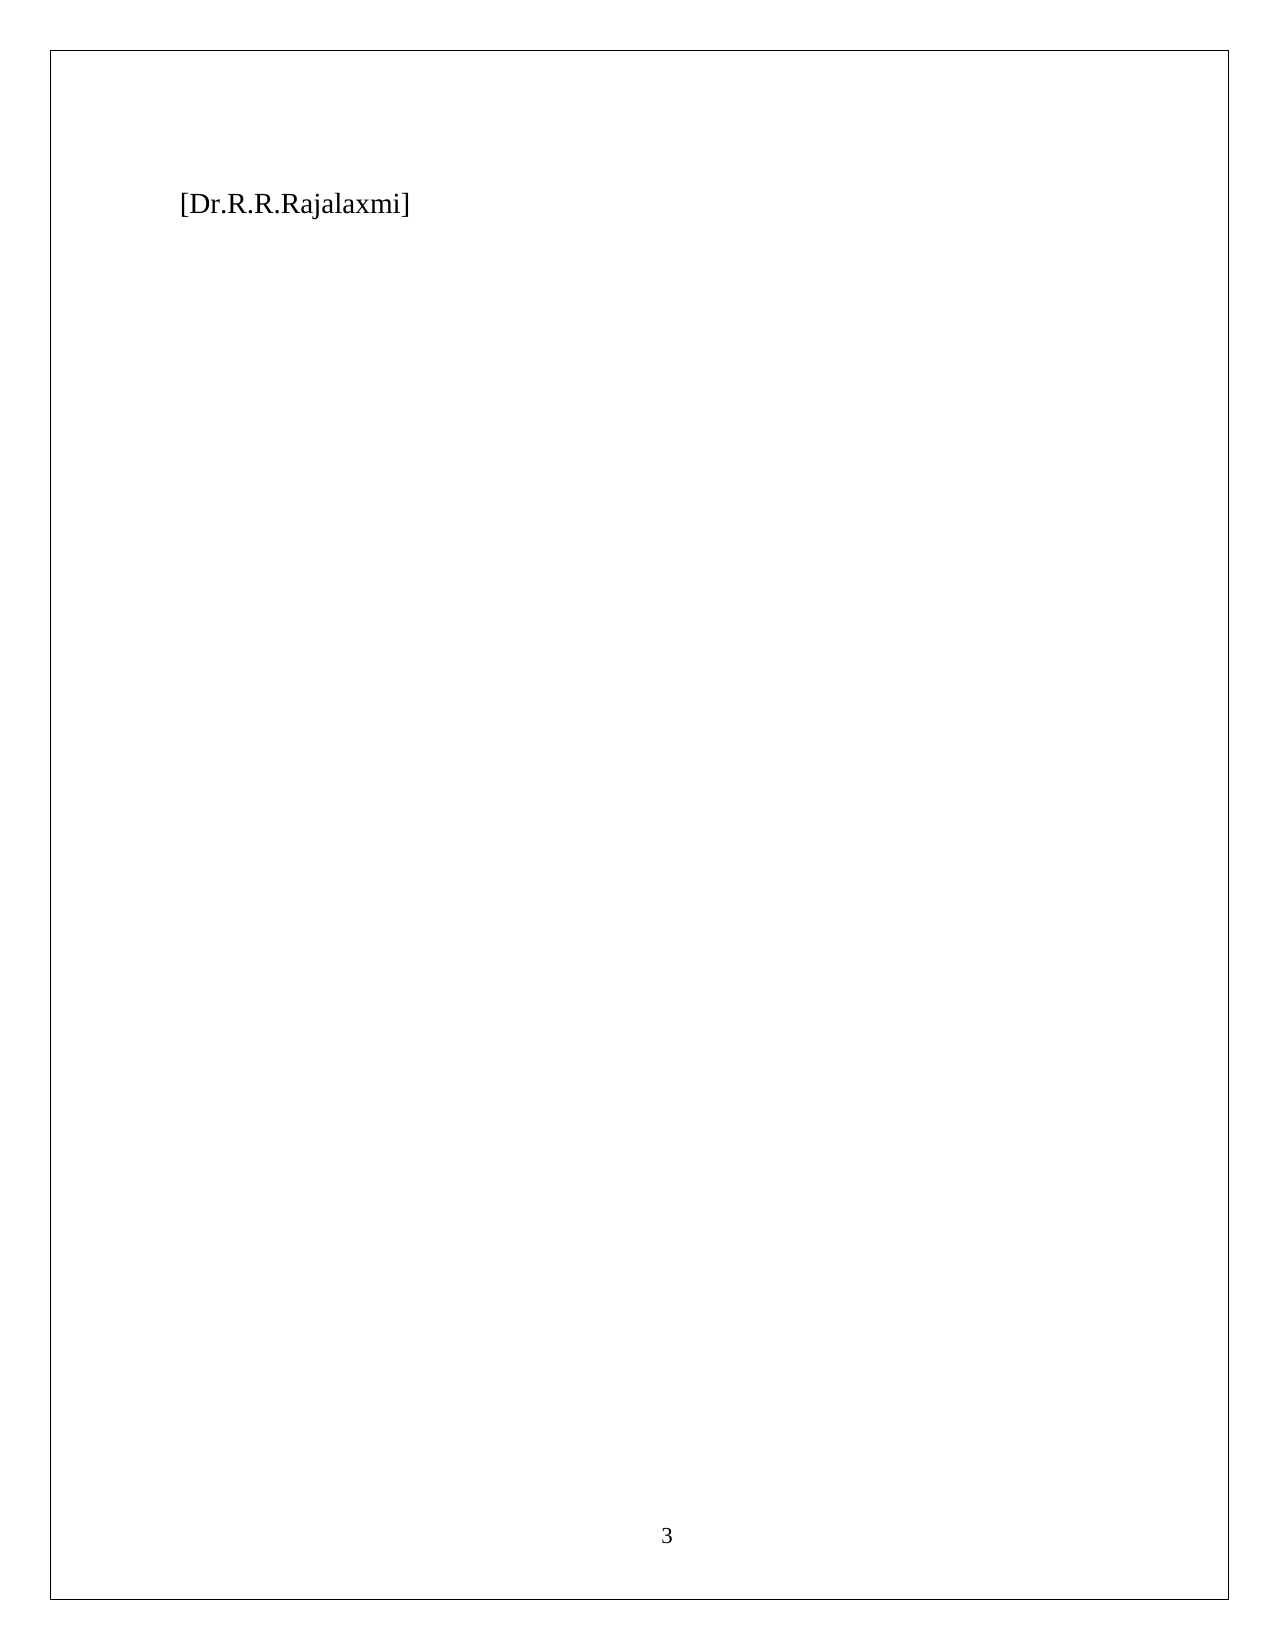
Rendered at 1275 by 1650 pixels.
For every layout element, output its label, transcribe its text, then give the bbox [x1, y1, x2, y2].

text [Dr.R.R.Rajalaxmi] [179, 186, 480, 219]
